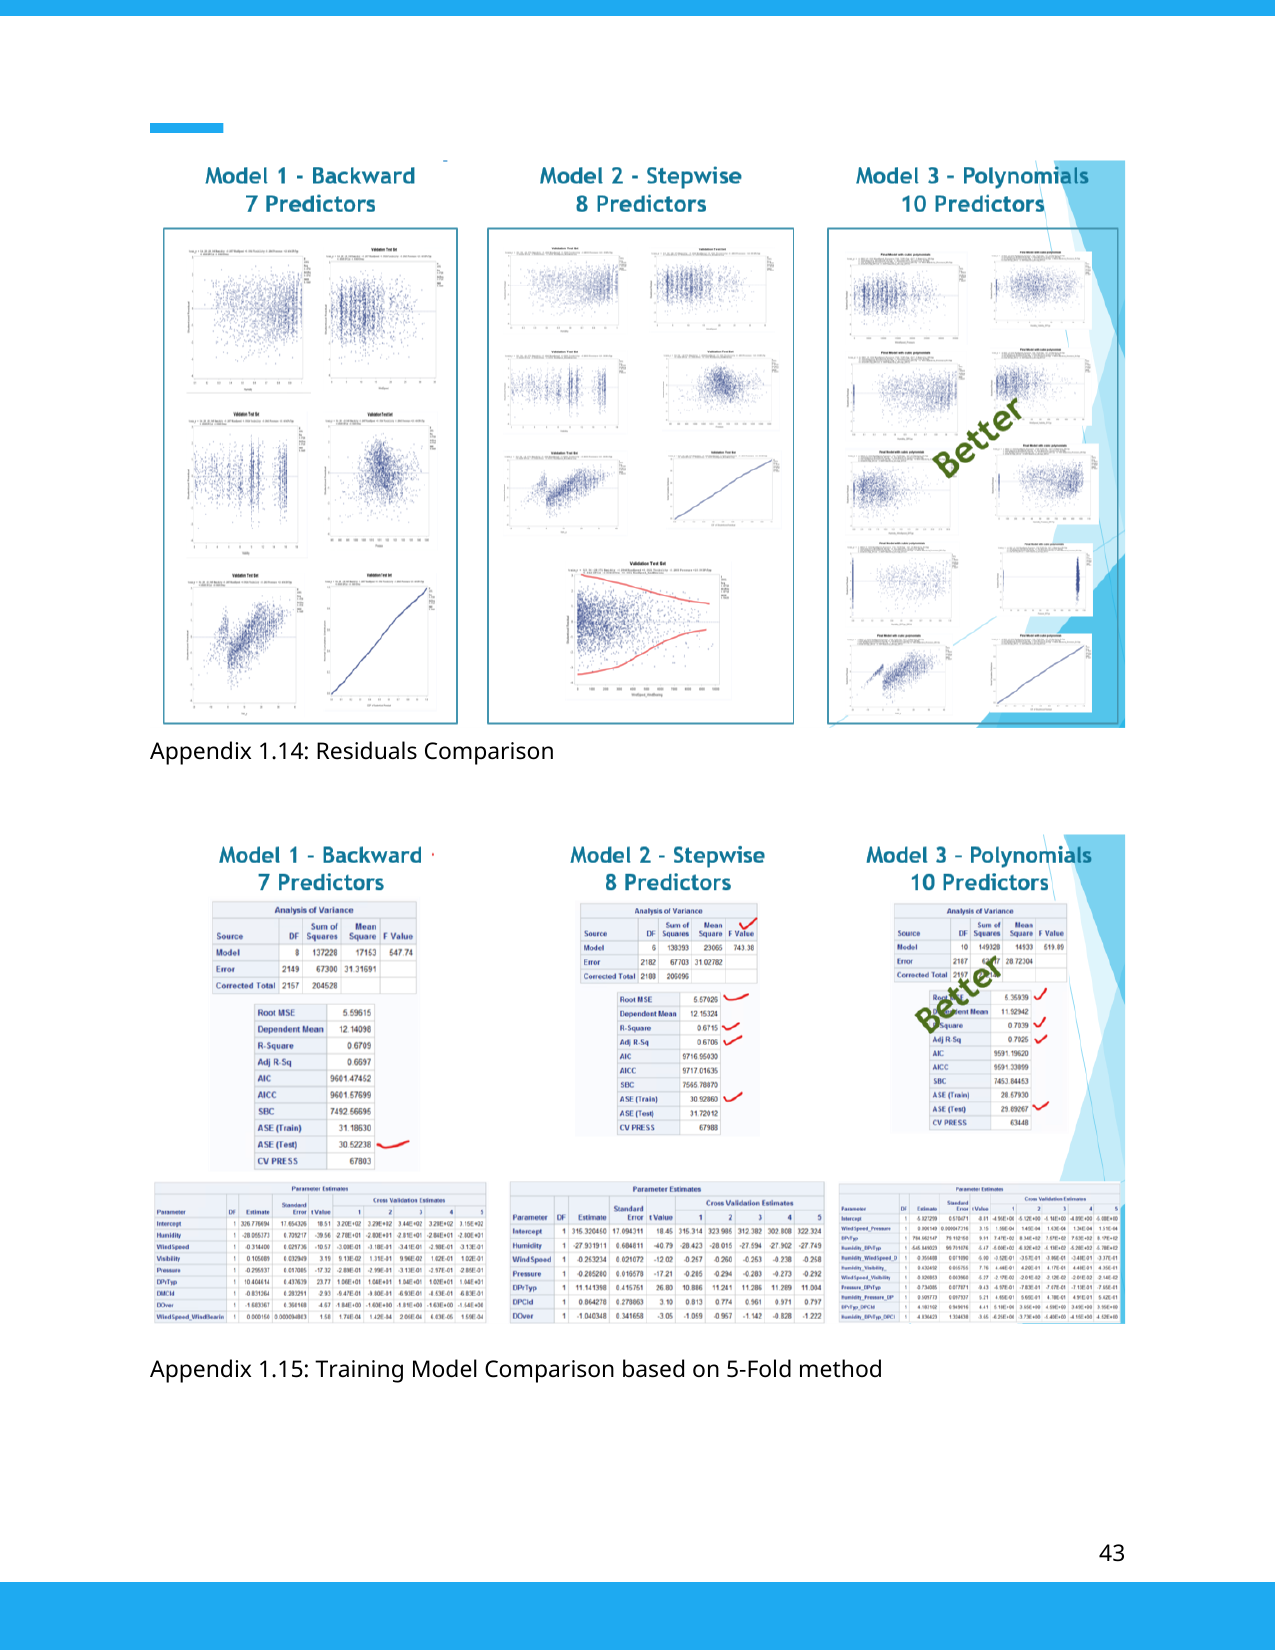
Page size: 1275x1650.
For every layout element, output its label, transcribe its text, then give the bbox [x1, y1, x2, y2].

picture [0, 1582, 1275, 1650]
text Appendix 1.15: Training Model Comparison based on 5-Fold method [150, 1352, 1125, 1384]
picture [0, 0, 1275, 16]
text Appendix 1.14: Residuals Comparison [150, 735, 1125, 767]
picture [150, 834, 1125, 1324]
picture [150, 123, 224, 133]
picture [150, 160, 1125, 728]
